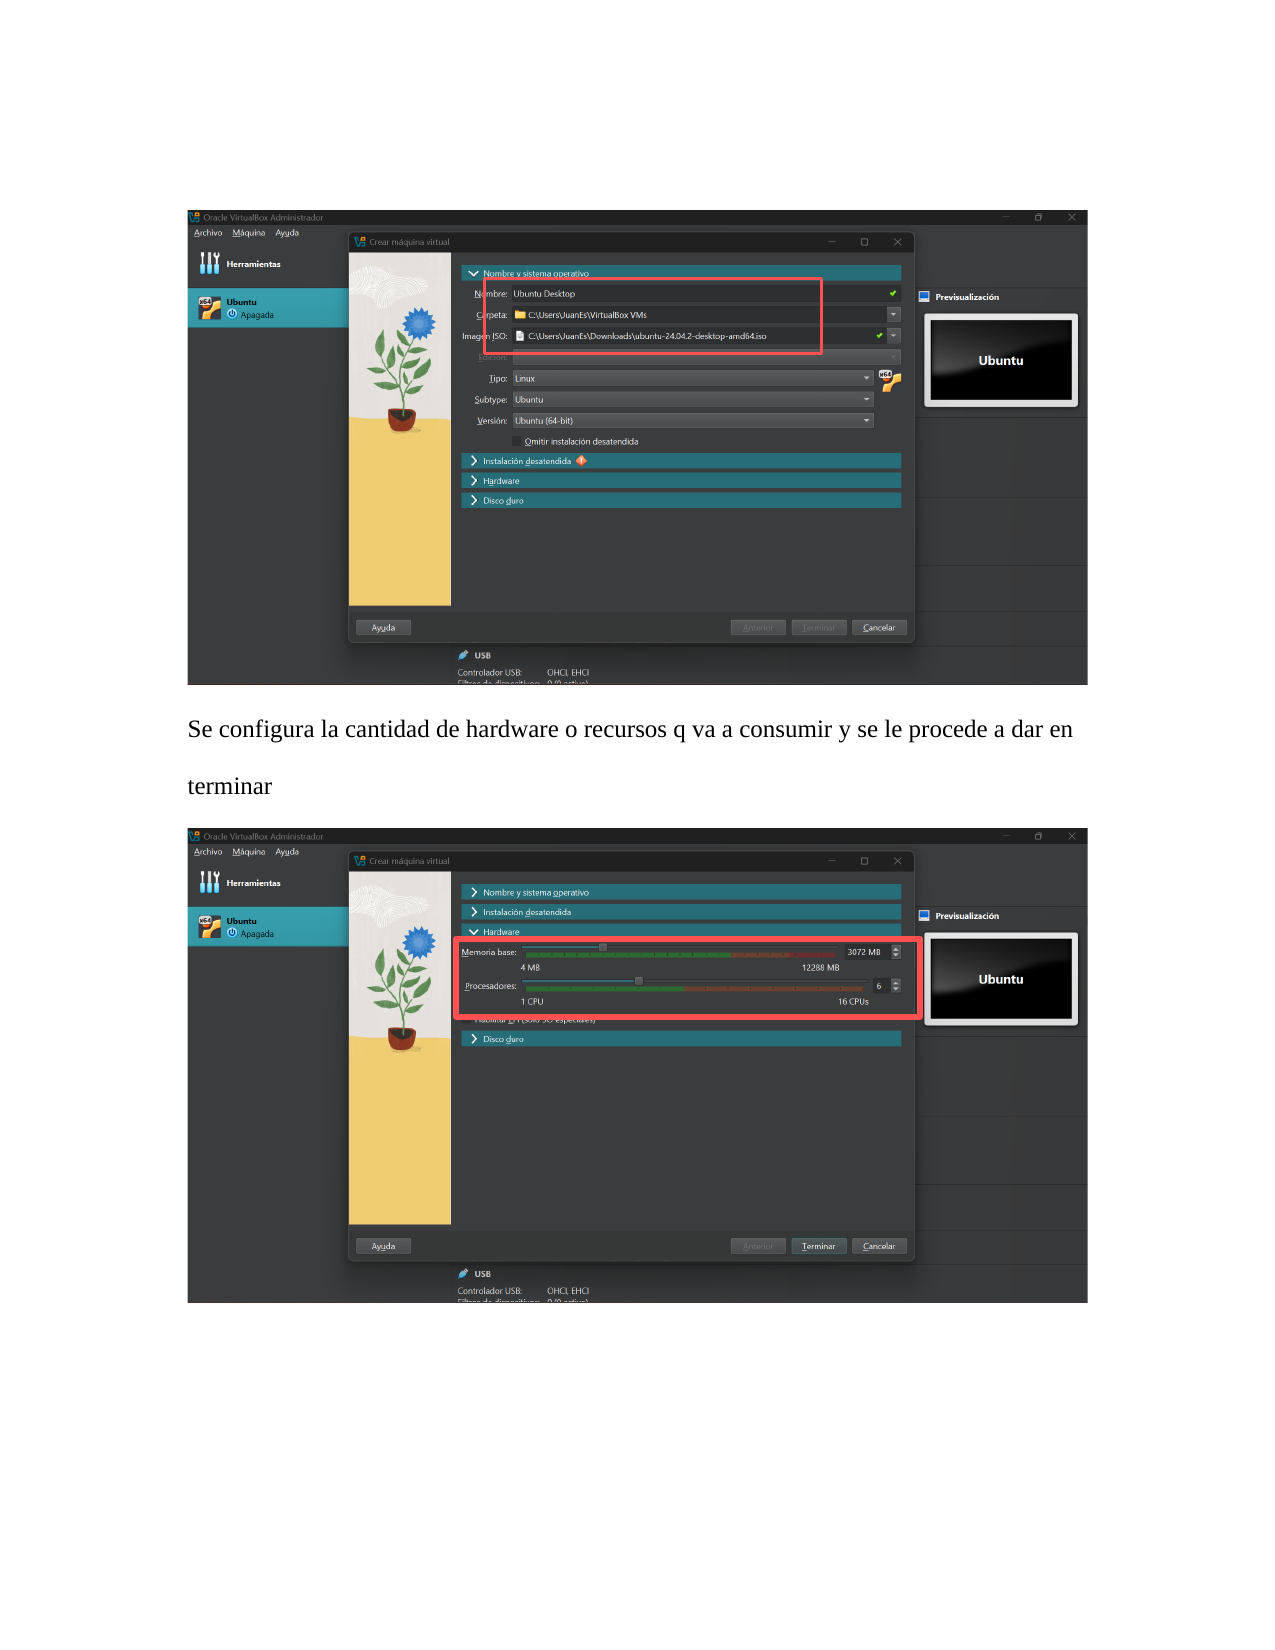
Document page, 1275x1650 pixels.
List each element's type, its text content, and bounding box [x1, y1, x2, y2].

picture [187, 828, 1088, 1303]
picture [187, 210, 1088, 685]
text Se configura la cantidad de hardware o recursos q va a consumir y se le procede a dar en terminar [187, 714, 1087, 800]
